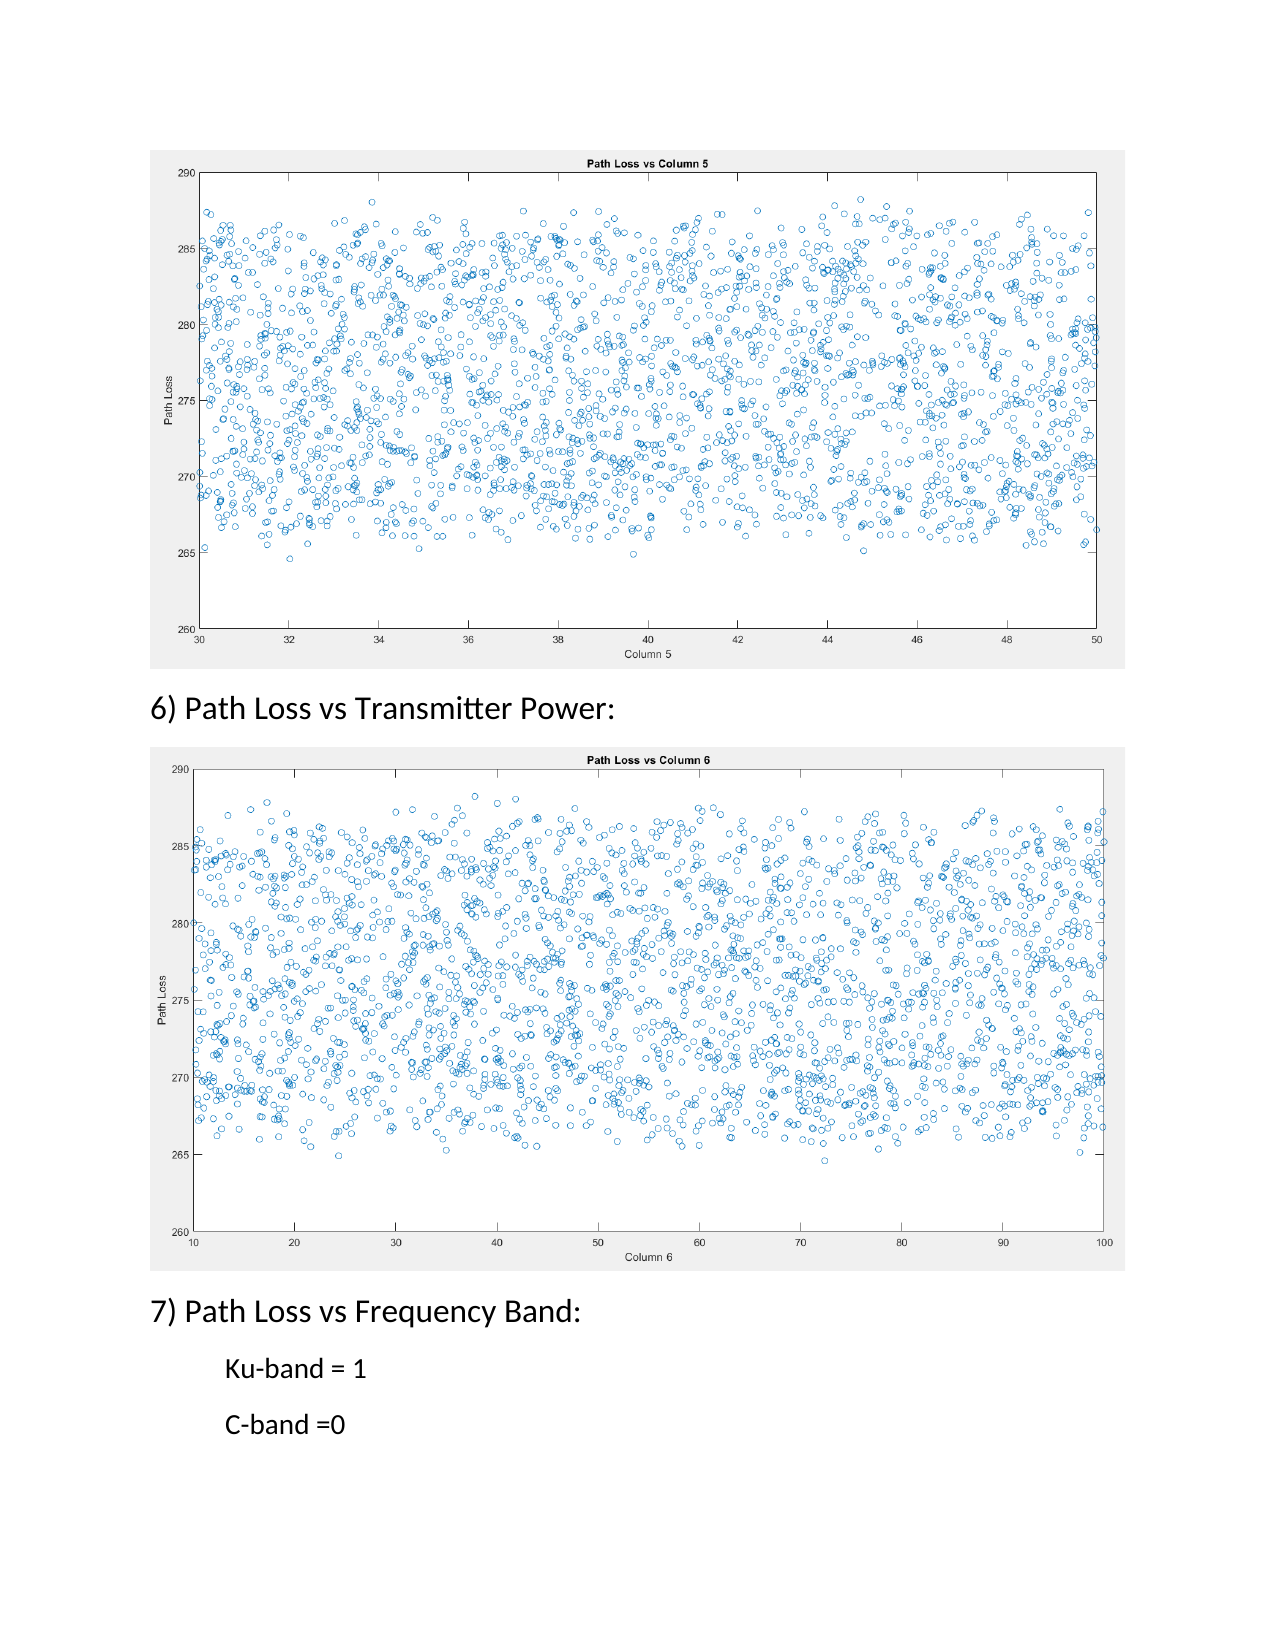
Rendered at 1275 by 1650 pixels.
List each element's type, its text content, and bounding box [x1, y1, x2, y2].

text 7) Path Loss vs Frequency Band: [150, 1289, 1125, 1330]
picture [150, 747, 1125, 1271]
text Ku-band = 1 [150, 1350, 1125, 1386]
text 6) Path Loss vs Transmitter Power: [150, 687, 1125, 728]
text C-band =0 [150, 1406, 1125, 1441]
picture [150, 150, 1125, 669]
